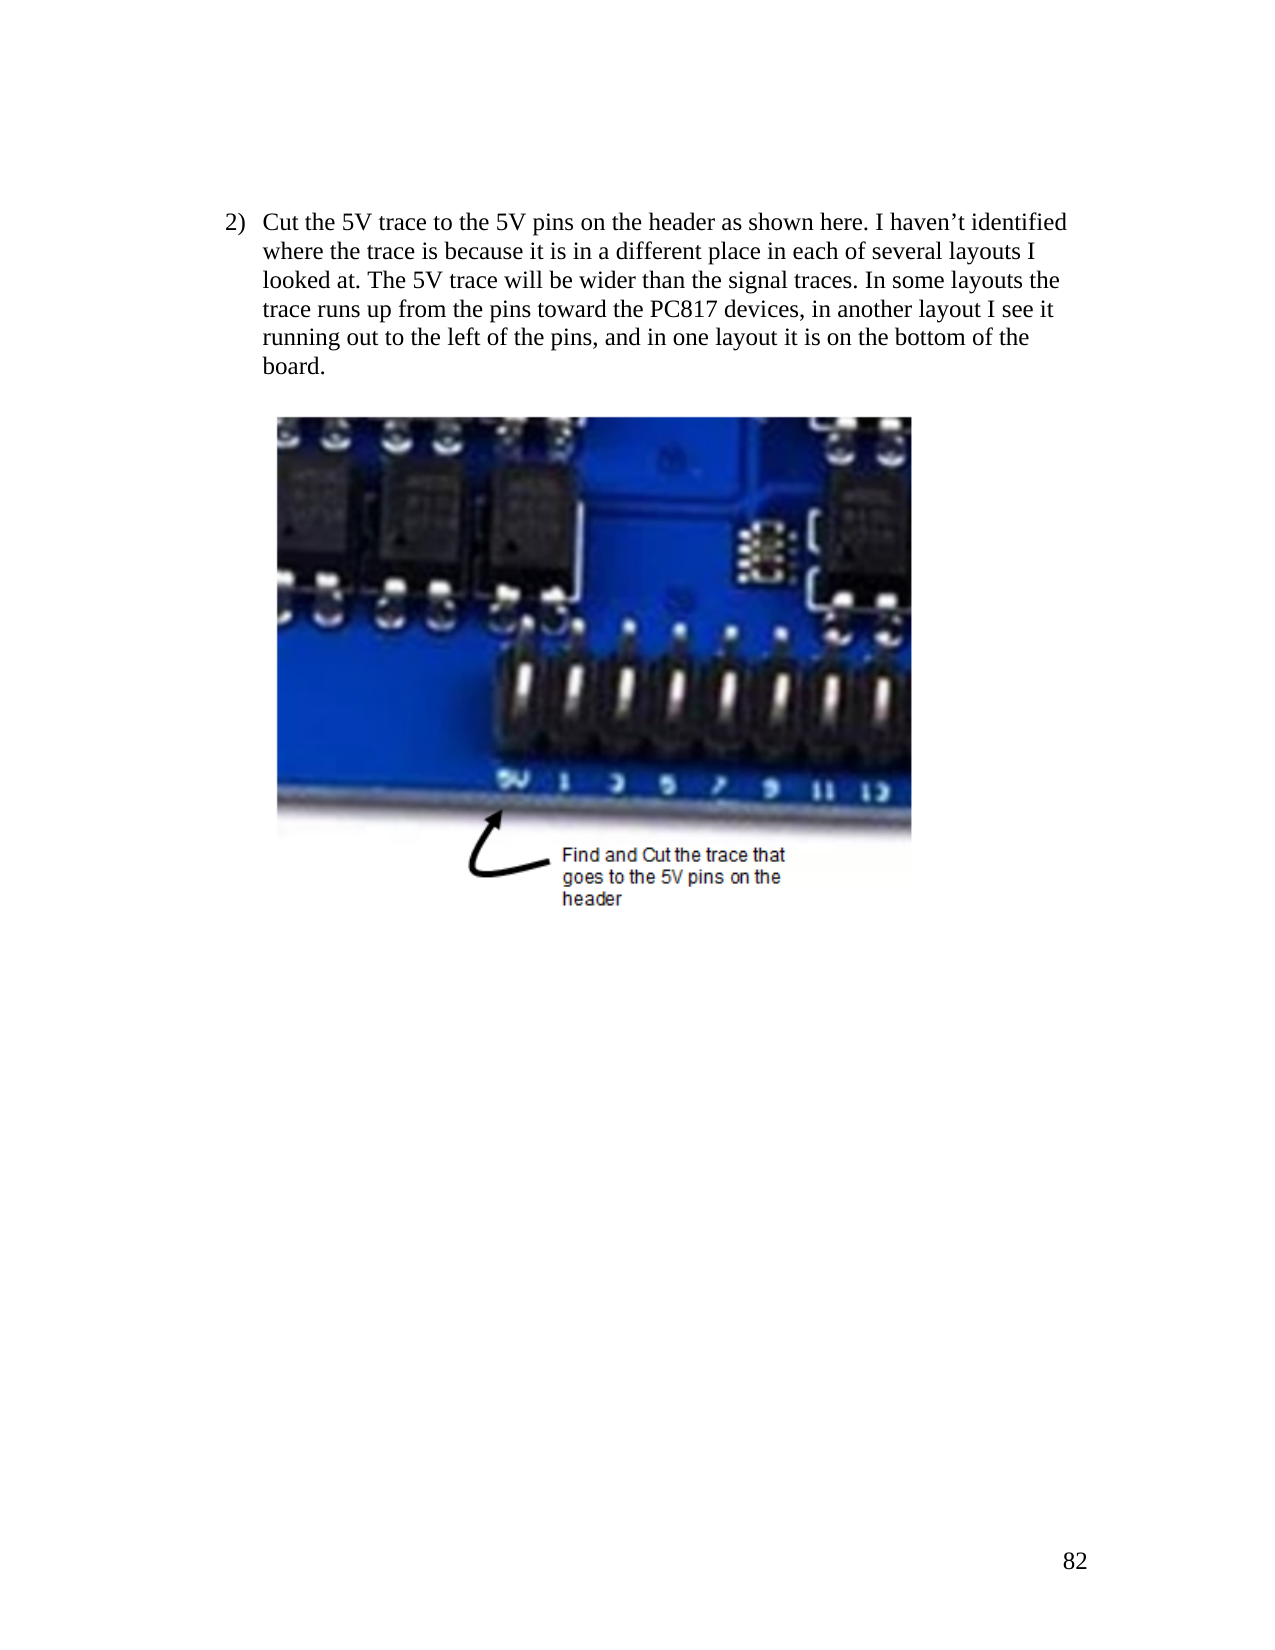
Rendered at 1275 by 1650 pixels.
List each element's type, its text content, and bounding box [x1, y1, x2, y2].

picture [268, 408, 979, 923]
list Cut the 5V trace to the 5V pins on the header as shown here. I haven’t identified where the trace is because it is in a different place in each of several layouts I looked at. The 5V trace will be wider than the signal traces. In some layouts the trace runs up from the pins toward the PC817 devices, in another layout I see it running out to the left of the pins, and in one layout it is on the bottom of the board. [225, 207, 1087, 380]
